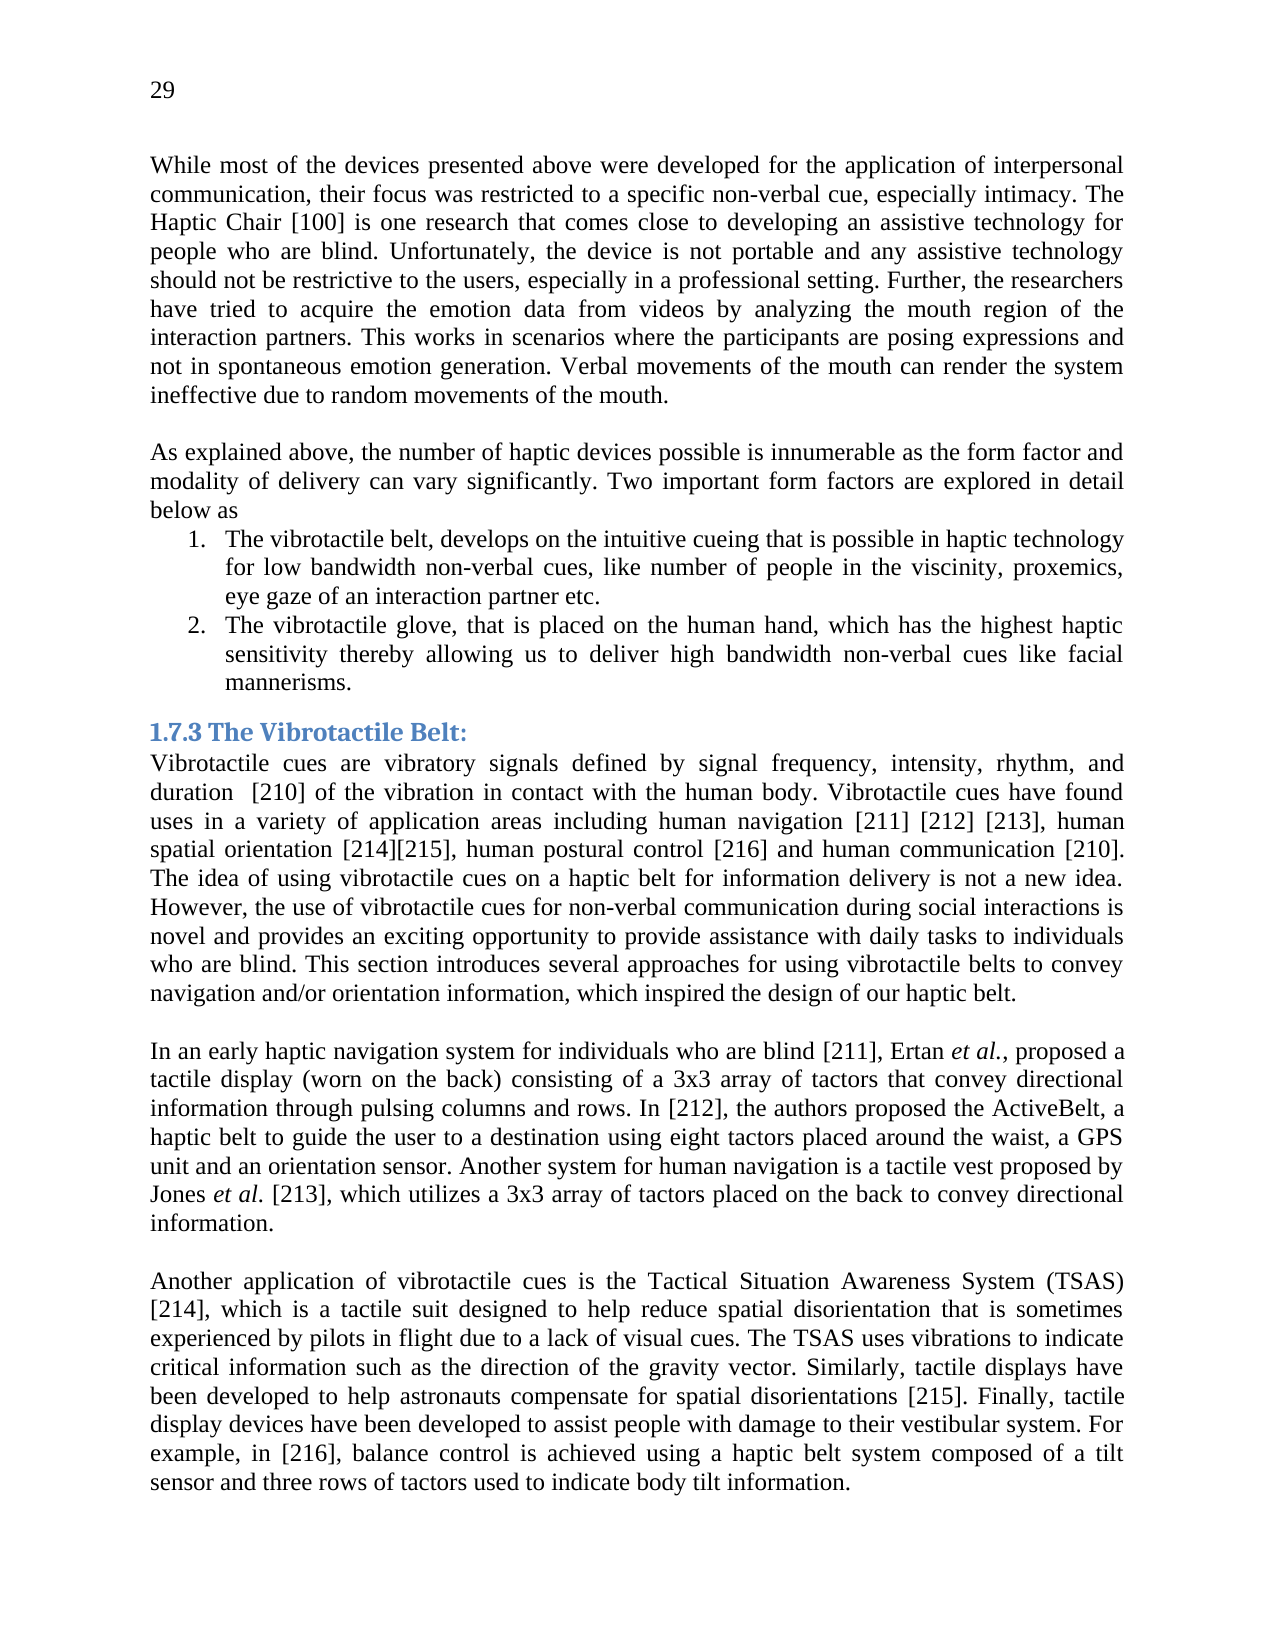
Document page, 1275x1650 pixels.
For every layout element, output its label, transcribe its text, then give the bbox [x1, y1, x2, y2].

text In an early haptic navigation system for individuals who are blind , Ertan et al., proposed a tactile display (worn on the back) consisting of a 3x3 array of tactors that convey directional information through pulsing columns and rows. In , the authors proposed the ActiveBelt, a haptic belt to guide the user to a destination using eight tactors placed around the waist, a GPS unit and an orientation sensor. Another system for human navigation is a tactile vest proposed by Jones et al. , which utilizes a 3x3 array of tactors placed on the back to convey directional information. [150, 1036, 1125, 1237]
text Another application of vibrotactile cues is the Tactical Situation Awareness System (TSAS) , which is a tactile suit designed to help reduce spatial disorientation that is sometimes experienced by pilots in flight due to a lack of visual cues. The TSAS uses vibrations to indicate critical information such as the direction of the gravity vector. Similarly, tactile displays have been developed to help astronauts compensate for spatial disorientations . Finally, tactile display devices have been developed to assist people with damage to their vestibular system. For example, in , balance control is achieved using a haptic belt system composed of a tilt sensor and three rows of tactors used to indicate body tilt information. [150, 1266, 1125, 1496]
text While most of the devices presented above were developed for the application of interpersonal communication, their focus was restricted to a specific non-verbal cue, especially intimacy. The Haptic Chair is one research that comes close to developing an assistive technology for people who are blind. Unfortunately, the device is not portable and any assistive technology should not be restrictive to the users, especially in a professional setting. Further, the researchers have tried to acquire the emotion data from videos by analyzing the mouth region of the interaction partners. This works in scenarios where the participants are posing expressions and not in spontaneous emotion generation. Verbal movements of the mouth can render the system ineffective due to random movements of the mouth. [150, 150, 1125, 409]
list The vibrotactile belt, develops on the intuitive cueing that is possible in haptic technology for low bandwidth non-verbal cues, like number of people in the viscinity, proxemics, eye gaze of an interaction partner etc. [187, 524, 1125, 610]
text Vibrotactile cues are vibratory signals defined by signal frequency, intensity, rhythm, and duration [210] of the vibration in contact with the human body. Vibrotactile cues have found uses in a variety of application areas including human navigation , human spatial orientation , human postural control and human communication . The idea of using vibrotactile cues on a haptic belt for information delivery is not a new idea. However, the use of vibrotactile cues for non-verbal communication during social interactions is novel and provides an exciting opportunity to provide assistance with daily tasks to individuals who are blind. This section introduces several approaches for using vibrotactile belts to convey navigation and/or orientation information, which inspired the design of our haptic belt. [150, 748, 1125, 1007]
subtitle 1.7.3 The Vibrotactile Belt: [150, 717, 1125, 748]
list The vibrotactile glove, that is placed on the human hand, which has the highest haptic sensitivity thereby allowing us to deliver high bandwidth non-verbal cues like facial mannerisms. [187, 610, 1125, 696]
text As explained above, the number of haptic devices possible is innumerable as the form factor and modality of delivery can vary significantly. Two important form factors are explored in detail below as [150, 437, 1125, 524]
